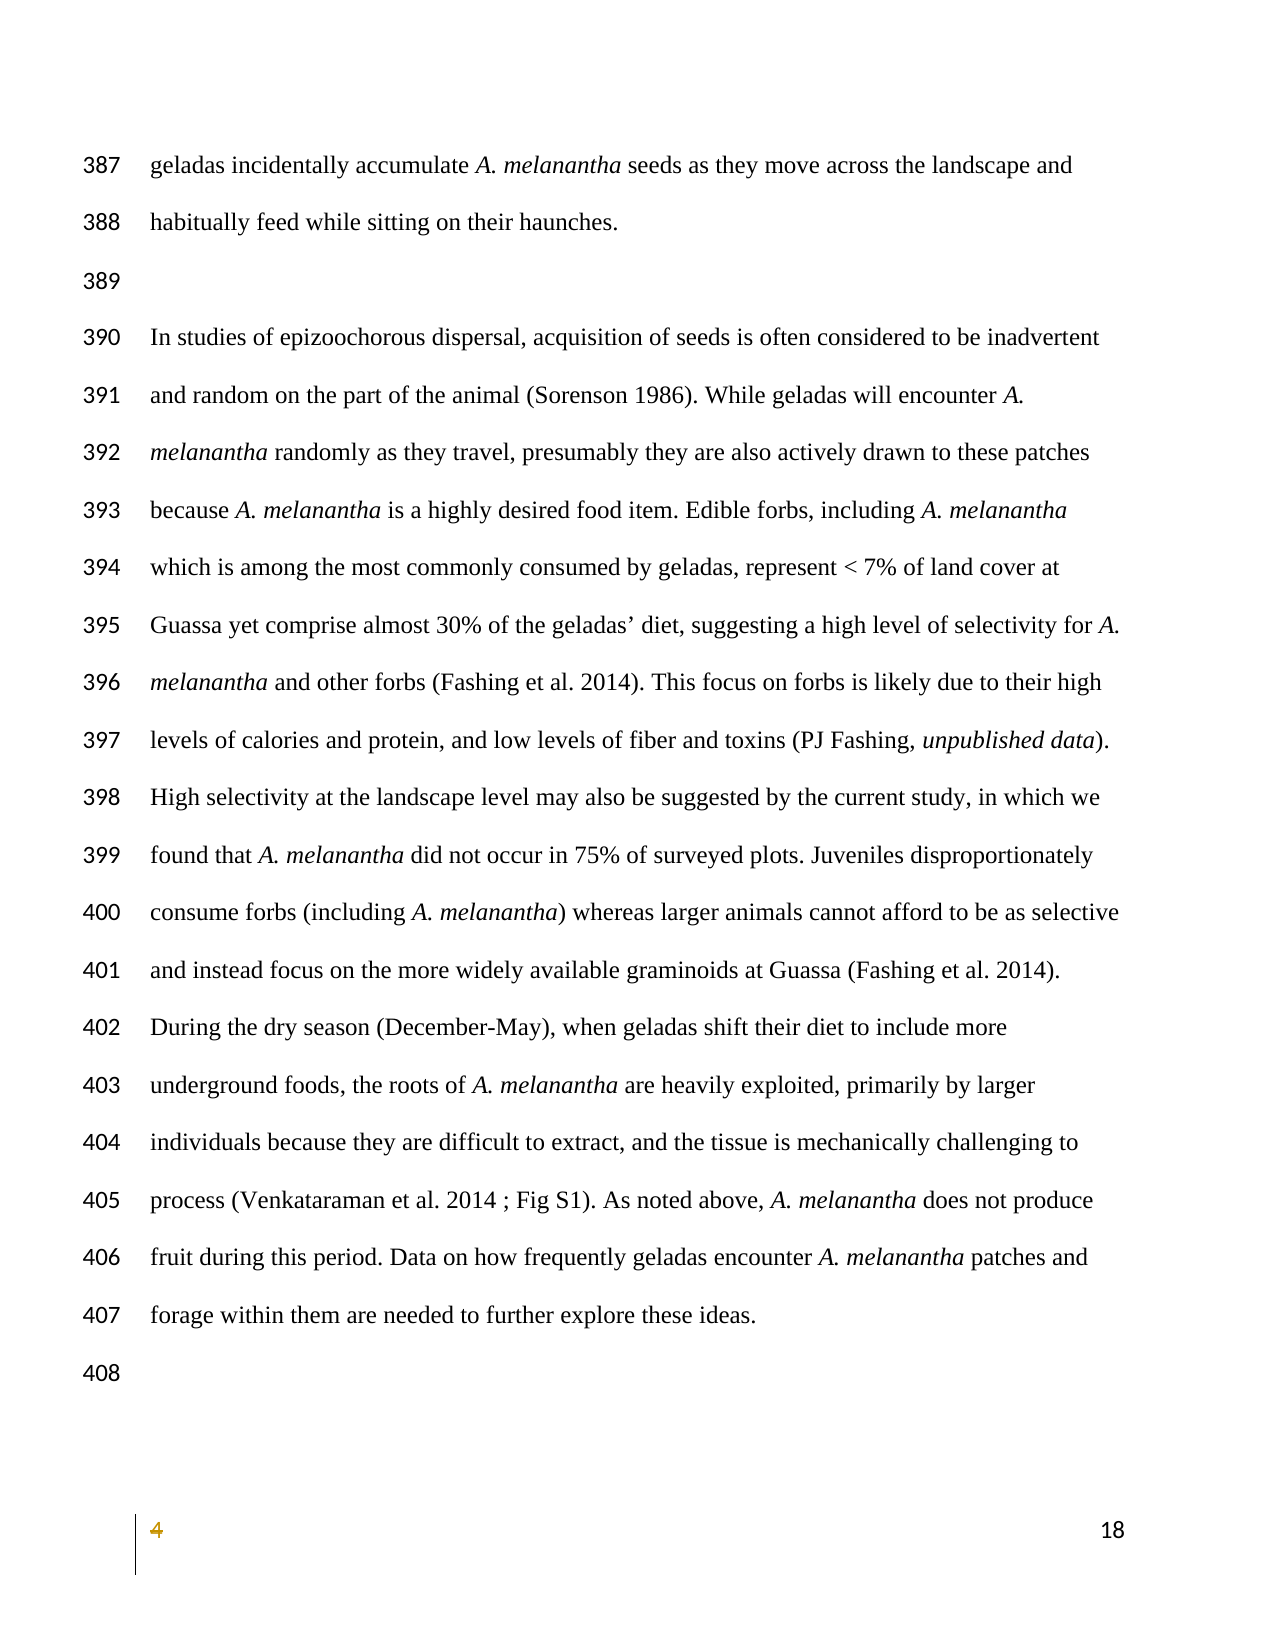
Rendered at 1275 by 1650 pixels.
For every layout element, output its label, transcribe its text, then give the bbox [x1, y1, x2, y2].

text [150, 150, 1125, 236]
text In studies of epizoochorous dispersal, acquisition of seeds is often considered to be inadvertent and random on the part of the animal (Sorenson 1986). While geladas will encounter A. melanantha randomly as they travel, presumably they are also actively drawn to these patches because A. melanantha is a highly desired food item. Edible forbs, including A. melanantha which is among the most commonly consumed by geladas, represent < 7% of land cover at Guassa yet comprise almost 30% of the geladas’ diet, suggesting a high level of selectivity for A. melanantha and other forbs (Fashing et al. 2014). This focus on forbs is likely due to their high levels of calories and protein, and low levels of fiber and toxins (PJ Fashing, unpublished data). High selectivity at the landscape level may also be suggested by the current study, in which we found that A. melanantha did not occur in 75% of surveyed plots. Juveniles disproportionately consume forbs (including A. melanantha) whereas larger animals cannot afford to be as selective and instead focus on the more widely available graminoids at Guassa (Fashing et al. 2014). During the dry season (December-May), when geladas shift their diet to include more underground foods, the roots of A. melanantha are heavily exploited, primarily by larger individuals because they are difficult to extract, and the tissue is mechanically challenging to process (Venkataraman et al. 2014 ; Fig S1). As noted above, A. melanantha does not produce fruit during this period. Data on how frequently geladas encounter A. melanantha patches and forage within them are needed to further explore these ideas. [150, 322, 1125, 1329]
